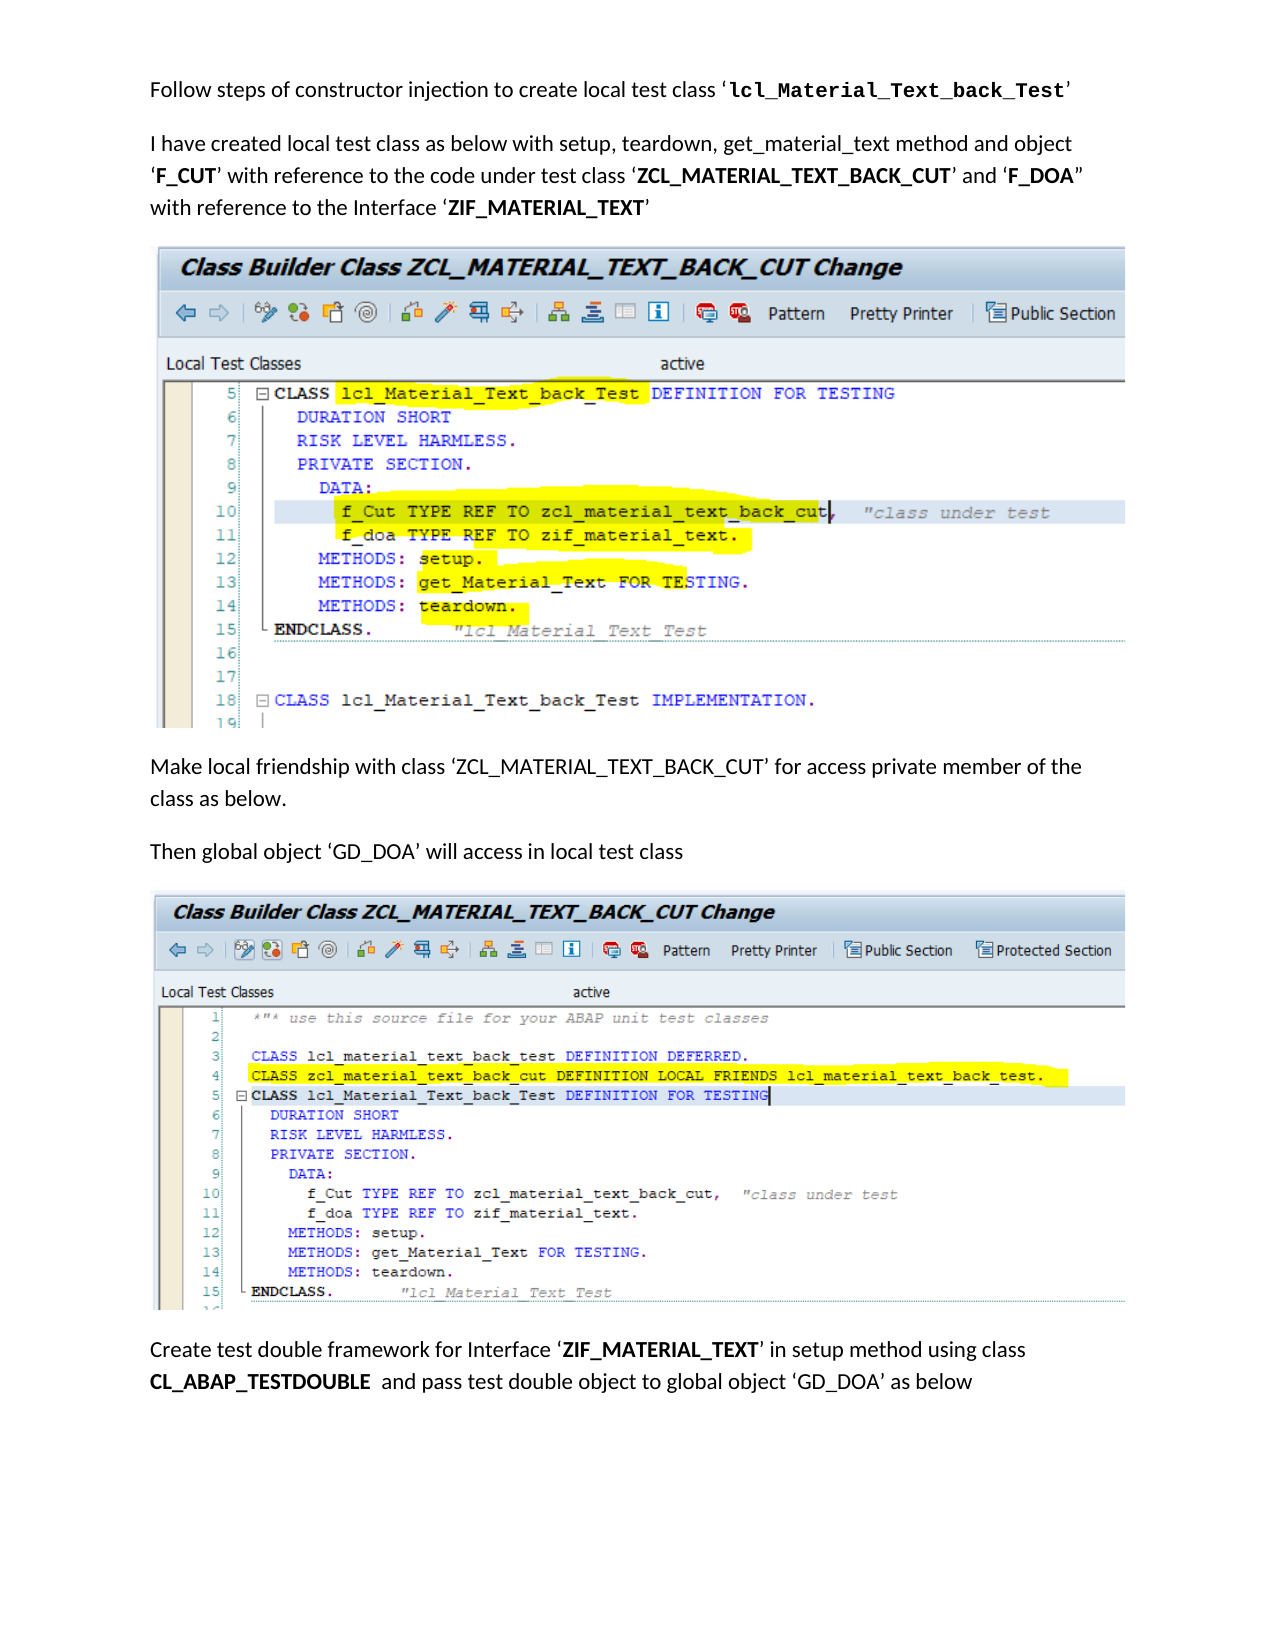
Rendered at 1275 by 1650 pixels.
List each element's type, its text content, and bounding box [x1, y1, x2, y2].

text Then global object ‘GD_DOA’ will access in local test class [150, 837, 1125, 866]
text Follow steps of constructor injection to create local test class ‘lcl_Material_Text_back_Test’ [150, 75, 1125, 103]
picture [150, 246, 1125, 728]
picture [150, 890, 1125, 1310]
text I have created local test class as below with setup, teardown, get_material_text method and object ‘F_CUT’ with reference to the code under test class ‘ZCL_MATERIAL_TEXT_BACK_CUT’ and ‘F_DOA” with reference to the Interface ‘ZIF_MATERIAL_TEXT’ [150, 129, 1125, 221]
text Make local friendship with class ‘ZCL_MATERIAL_TEXT_BACK_CUT’ for access private member of the class as below. [150, 752, 1125, 812]
text Create test double framework for Interface ‘ZIF_MATERIAL_TEXT’ in setup method using class CL_ABAP_TESTDOUBLE and pass test double object to global object ‘GD_DOA’ as below [150, 1335, 1125, 1395]
